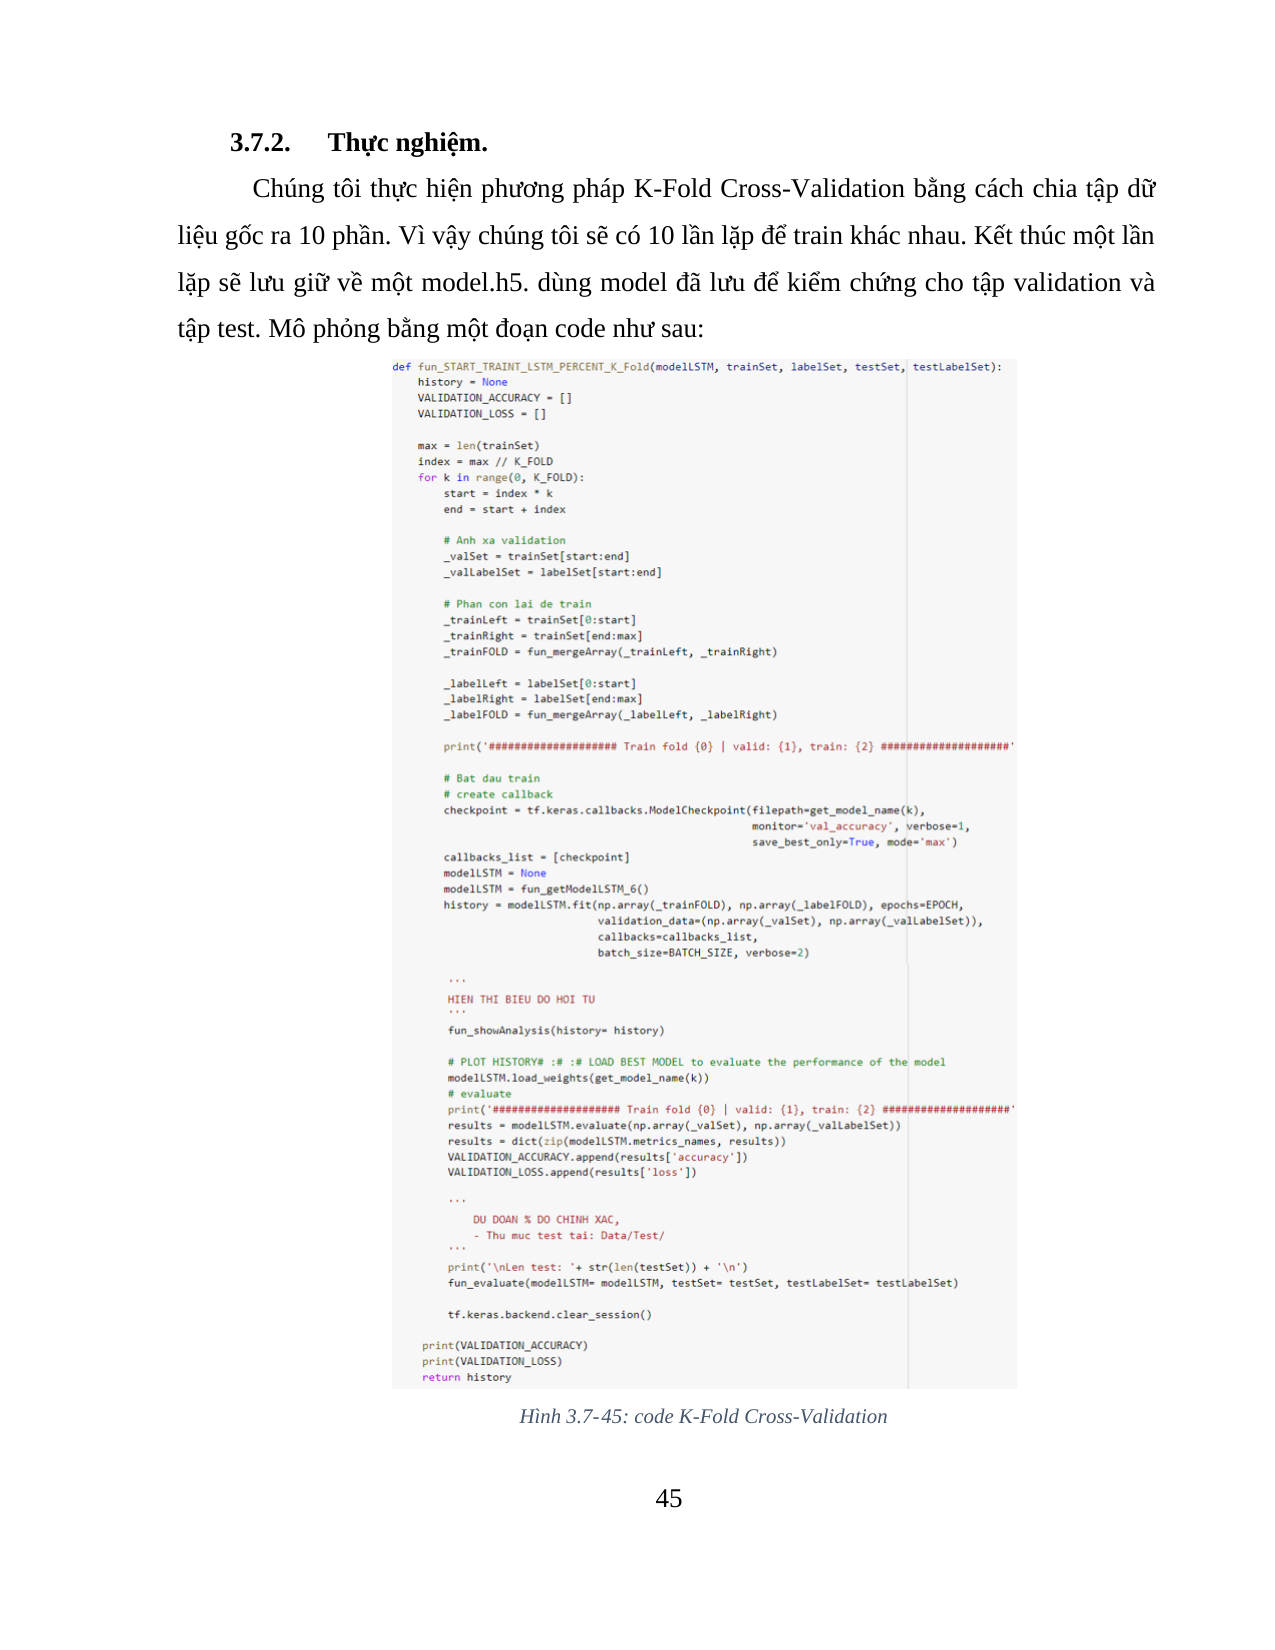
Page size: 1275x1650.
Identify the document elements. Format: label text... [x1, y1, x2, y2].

subtitle Thực nghiệm. [230, 126, 1157, 157]
picture [392, 359, 1018, 1389]
text Hình -: code K-Fold Cross-Validation [177, 1404, 1157, 1428]
text Chúng tôi thực hiện phương pháp K-Fold Cross-Validation bằng cách chia tập dữ liệu gốc ra 10 phần. Vì vậy chúng tôi sẽ có 10 lần lặp để train khác nhau. Kết thúc một lần lặp sẽ lưu giữ về một model.h5. dùng model đã lưu để kiểm chứng cho tập validation và tập test. Mô phỏng bằng một đoạn code như sau: [177, 172, 1157, 344]
